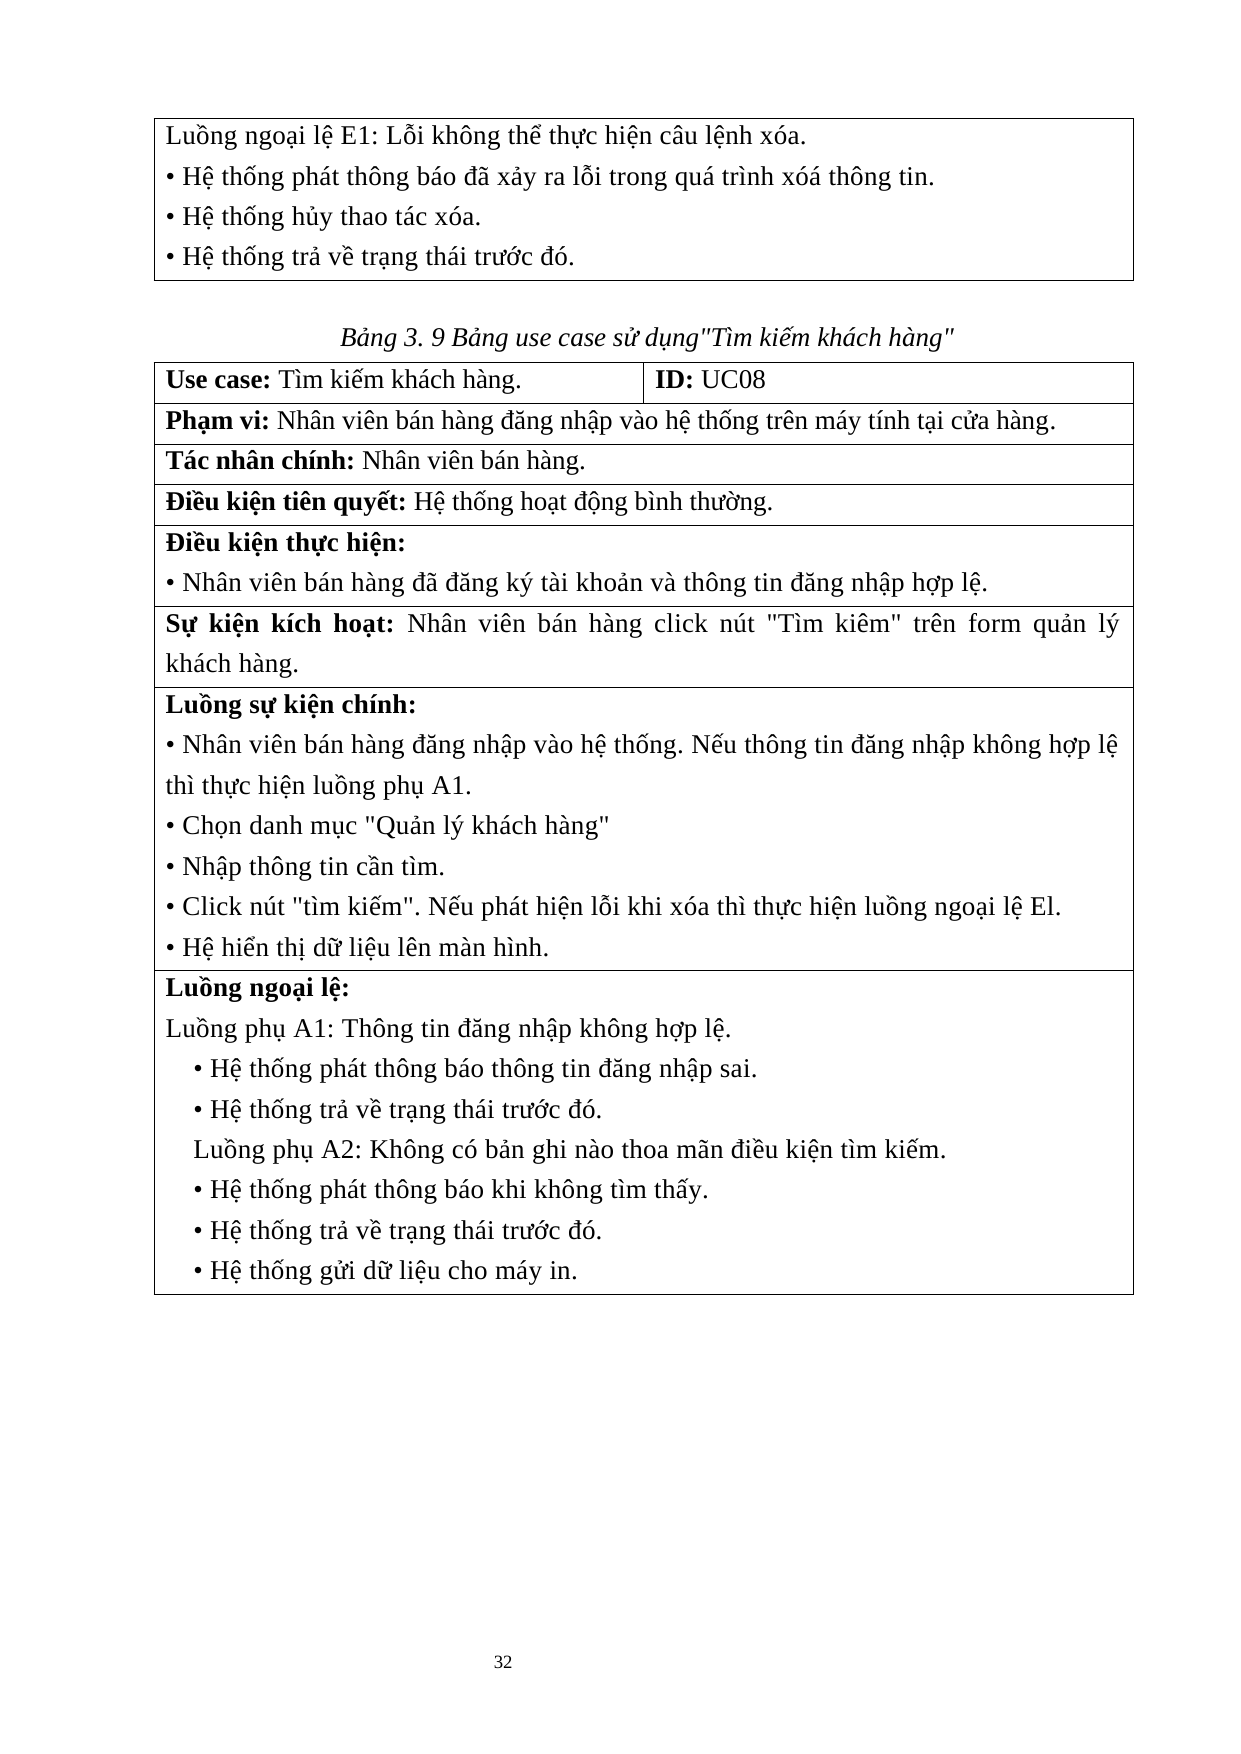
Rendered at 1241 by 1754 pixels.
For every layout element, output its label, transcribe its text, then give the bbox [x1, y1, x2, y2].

table_cell Tác nhân chính: Nhân viên bán hàng. [155, 445, 1133, 484]
table_header ID: UC08 [644, 363, 1133, 403]
table_cell Luồng sự kiện chính: • Nhân viên bán hàng đăng nhập vào hệ thống. Nếu thông tin đăng nhập không hợp lệ thì thực hiện luồng phụ A1. • Chọn danh mục "Quản lý khách hàng" • Nhập thông tin cần tìm. • Click nút "tìm kiếm". Nếu phát hiện lỗi khi xóa thì thực hiện luồng ngoại lệ El. • Hệ hiển thị dữ liệu lên màn hình. [155, 688, 1133, 970]
table_cell Điều kiện thực hiện: • Nhân viên bán hàng đã đăng ký tài khoản và thông tin đăng nhập hợp lệ. [155, 526, 1133, 606]
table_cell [155, 119, 1133, 280]
table_cell Điều kiện tiên quyết: Hệ thống hoạt động bình thường. [155, 485, 1133, 525]
table_cell Luồng ngoại lệ: Luồng phụ A1: Thông tin đăng nhập không hợp lệ. • Hệ thống phát thông báo thông tin đăng nhập sai. • Hệ thống trả về trạng thái trước đó. Luồng phụ A2: Không có bản ghi nào thoa mãn điều kiện tìm kiếm. • Hệ thống phát thông báo khi không tìm thấy. • Hệ thống trả về trạng thái trước đó. • Hệ thống gửi dữ liệu cho máy in. [155, 971, 1133, 1294]
table_cell Sự kiện kích hoạt: Nhân viên bán hàng click nút "Tìm kiêm" trên form quản lý khách hàng. [155, 607, 1133, 687]
text Bảng 3. 9 Bảng use case sử dụng"Tìm kiếm khách hàng" [165, 322, 1122, 353]
table_header Use case: Tìm kiếm khách hàng. [155, 363, 643, 403]
table_cell Phạm vi: Nhân viên bán hàng đăng nhập vào hệ thống trên máy tính tại cửa hàng. [155, 404, 1133, 443]
